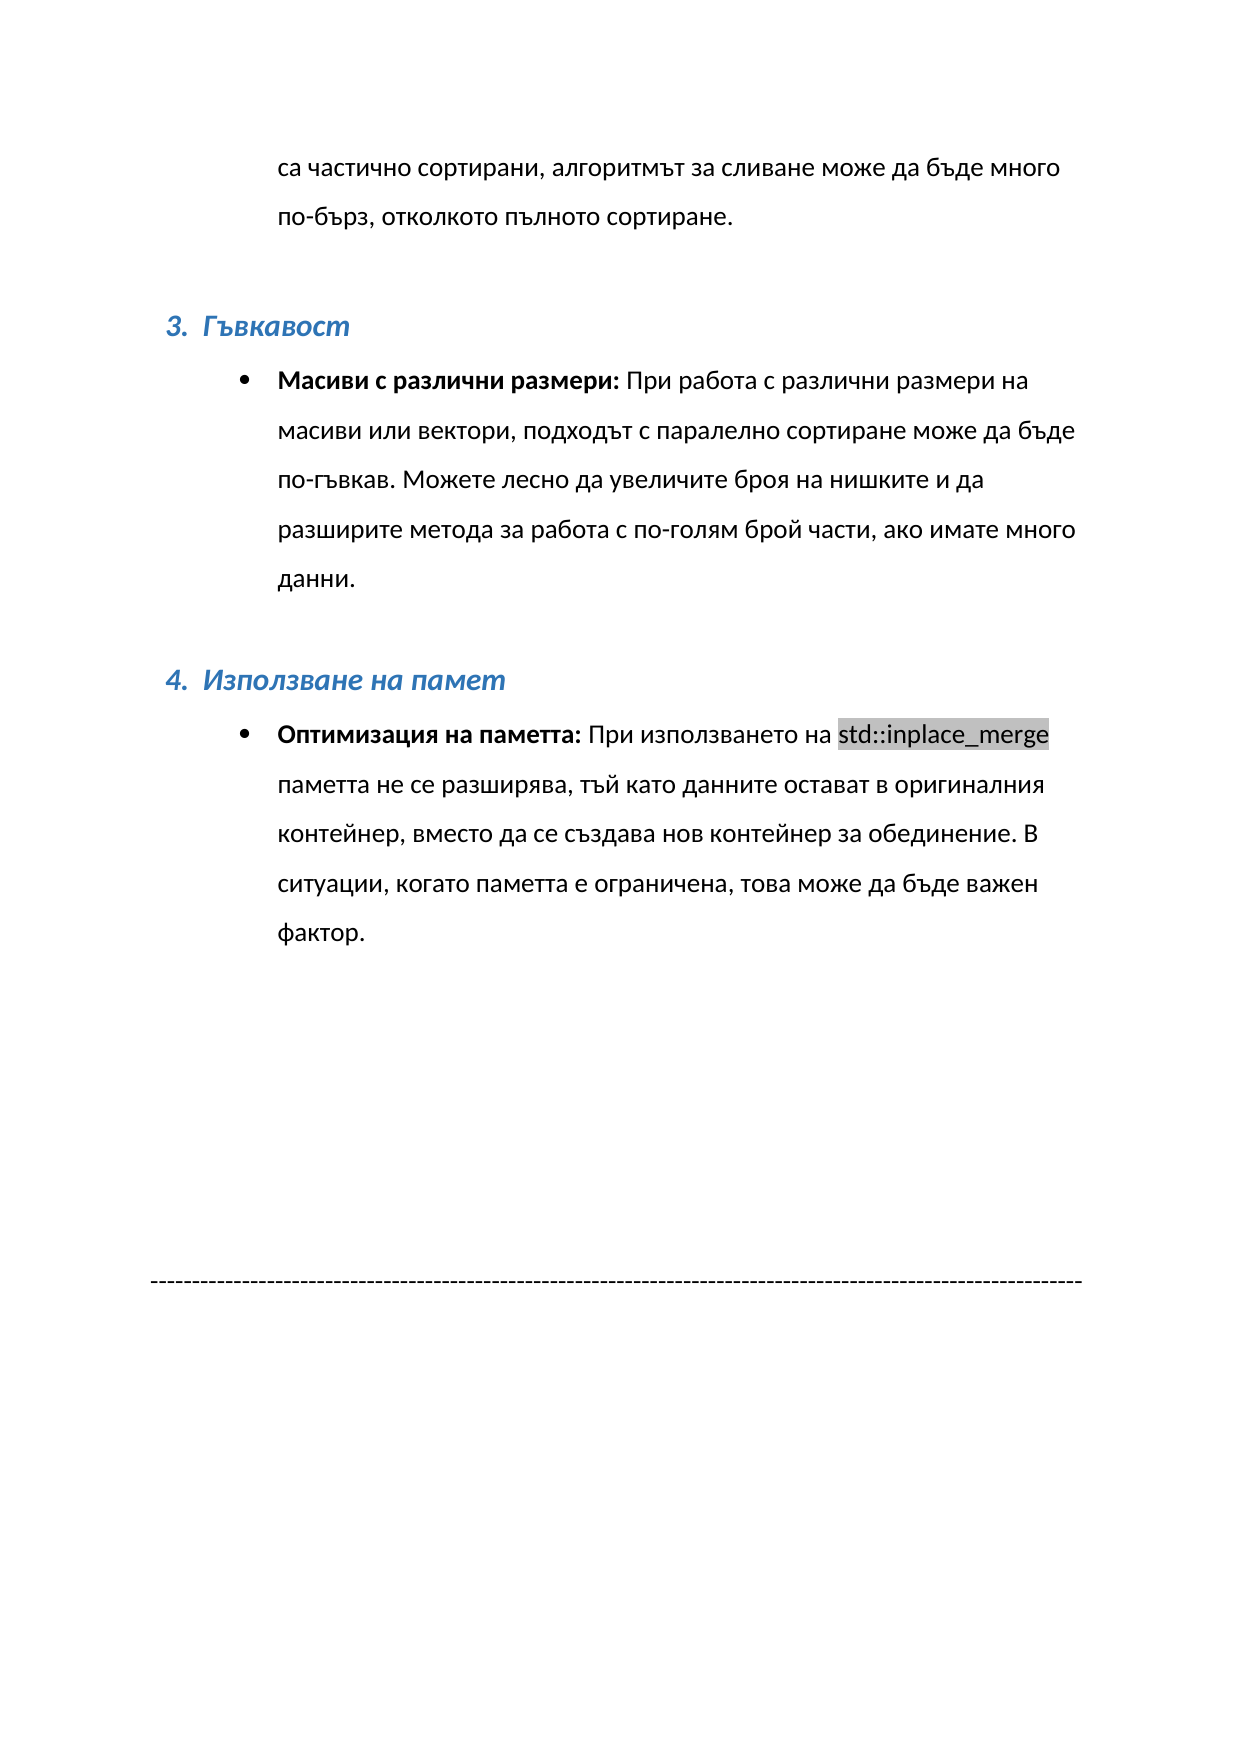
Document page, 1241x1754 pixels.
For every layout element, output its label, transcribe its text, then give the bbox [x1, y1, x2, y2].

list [240, 150, 1090, 232]
text ---------------------------------------------------------------------------------------------------------------- [150, 1265, 1090, 1294]
list Оптимизация на паметта: При използването на std::inplace_merge паметта не се разширява, тъй като данните остават в оригиналния контейнер, вместо да се създава нов контейнер за обединение. В ситуации, когато паметта е ограничена, това може да бъде важен фактор. [240, 717, 1090, 948]
list Масиви с различни размери: При работа с различни размери на масиви или вектори, подходът с паралелно сортиране може да бъде по-гъвкав. Можете лесно да увеличите броя на нишките и да разширите метода за работа с по-голям брой части, ако имате много данни. [240, 363, 1090, 594]
list Гъвкавост [165, 306, 1090, 344]
list Използване на памет [165, 660, 1090, 698]
